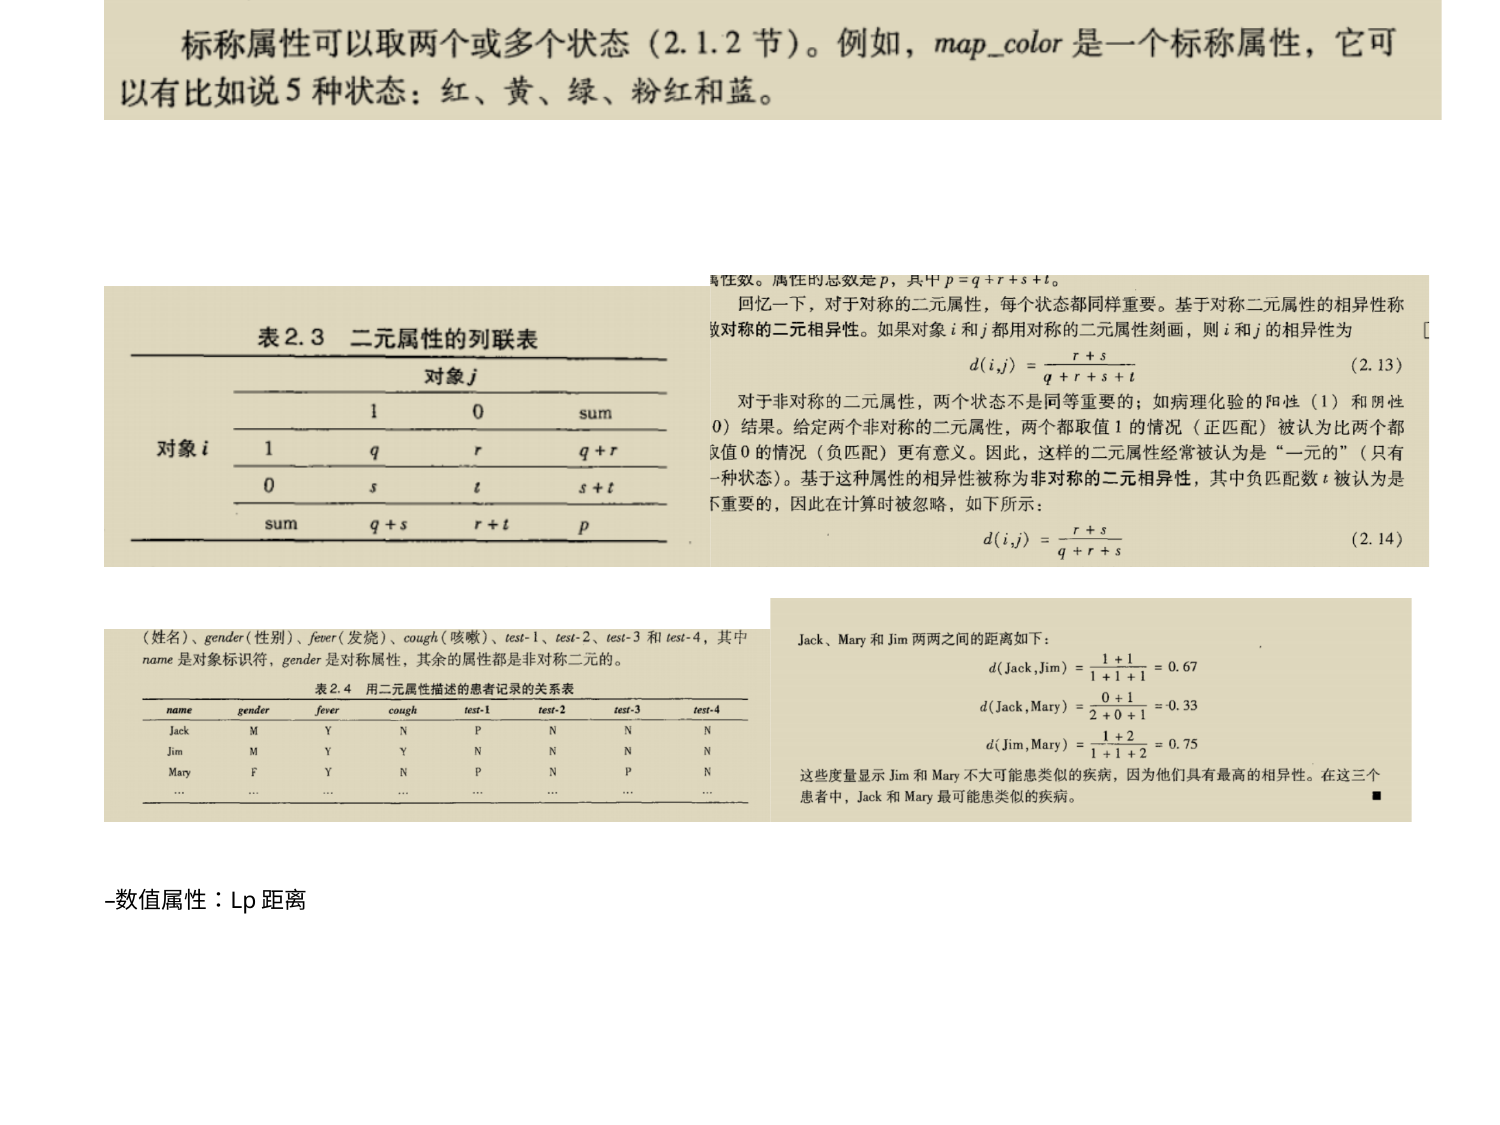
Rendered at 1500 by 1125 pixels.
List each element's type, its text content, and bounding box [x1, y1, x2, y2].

picture [104, 598, 1412, 822]
picture [104, 0, 1442, 120]
text –数值属性：Lp距离 [104, 884, 1442, 915]
picture [104, 275, 1430, 567]
